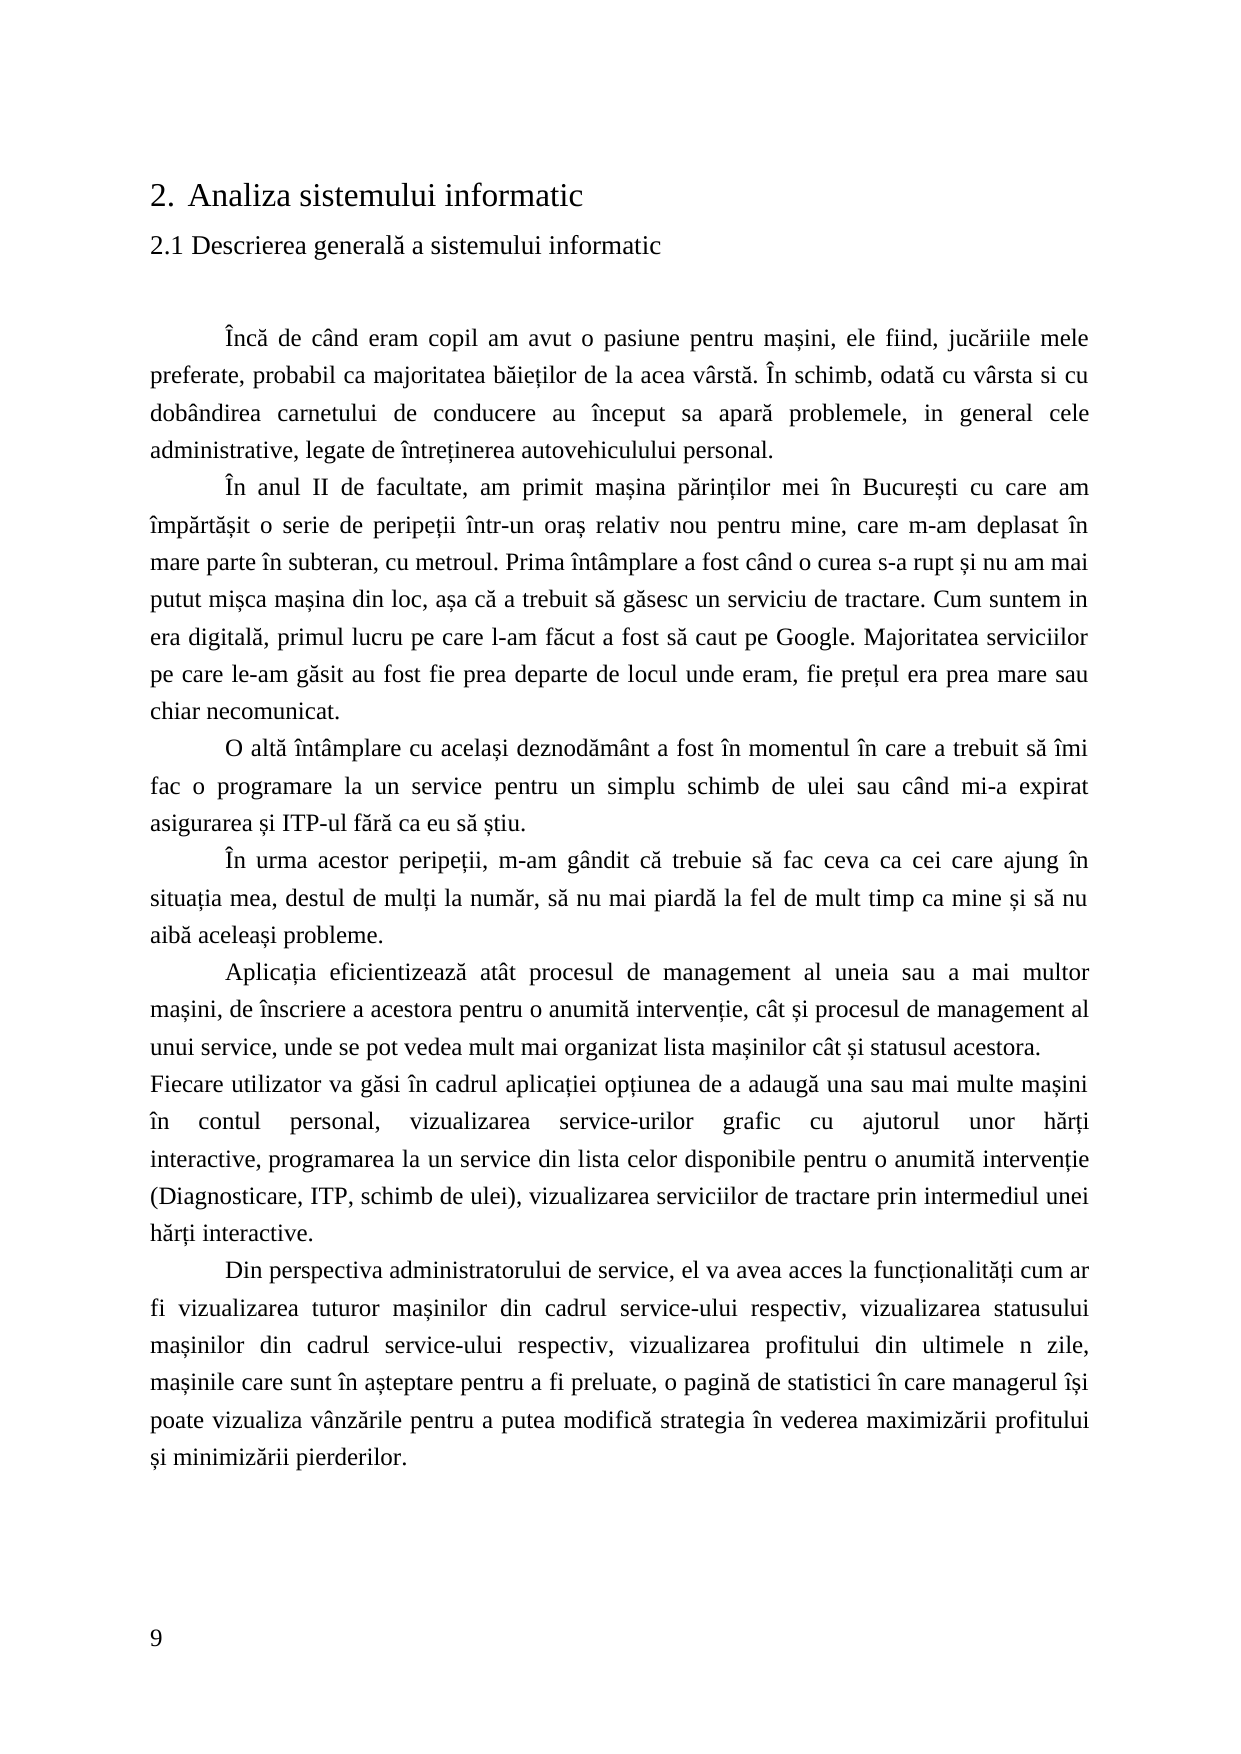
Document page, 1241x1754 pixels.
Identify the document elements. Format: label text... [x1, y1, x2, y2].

text În anul II de facultate, am primit mașina părinților mei în București cu care am împărtășit o serie de peripeții într-un oraș relativ nou pentru mine, care m-am deplasat în mare parte în subteran, cu metroul. Prima întâmplare a fost când o curea s-a rupt și nu am mai putut mișca mașina din loc, așa că a trebuit să găsesc un serviciu de tractare. Cum suntem in era digitală, primul lucru pe care l-am făcut a fost să caut pe Google. Majoritatea serviciilor pe care le-am găsit au fost fie prea departe de locul unde eram, fie prețul era prea mare sau chiar necomunicat. [150, 472, 1090, 725]
subtitle Analiza sistemului informatic [150, 175, 1090, 213]
subtitle 2.1 Descrierea generală a sistemului informatic [150, 229, 1090, 260]
text În urma acestor peripeții, m-am gândit că trebuie să fac ceva ca cei care ajung în situația mea, destul de mulți la număr, să nu mai piardă la fel de mult timp ca mine și să nu aibă aceleași probleme. [150, 845, 1090, 949]
text Fiecare utilizator va găsi în cadrul aplicației opțiunea de a adaugă una sau mai multe mașini în contul personal, vizualizarea service-urilor grafic cu ajutorul unor hărți interactive, programarea la un service din lista celor disponibile pentru o anumită intervenție (Diagnosticare, ITP, schimb de ulei), vizualizarea serviciilor de tractare prin intermediul unei hărți interactive. [150, 1069, 1090, 1247]
text Aplicația eficientizează atât procesul de management al uneia sau a mai multor mașini, de înscriere a acestora pentru o anumită intervenție, cât și procesul de management al unui service, unde se pot vedea mult mai organizat lista mașinilor cât și statusul acestora. [150, 957, 1090, 1061]
text Din perspectiva administratorului de service, el va avea acces la funcționalități cum ar fi vizualizarea tuturor mașinilor din cadrul service-ului respectiv, vizualizarea statusului mașinilor din cadrul service-ului respectiv, vizualizarea profitului din ultimele n zile, mașinile care sunt în așteptare pentru a fi preluate, o pagină de statistici în care managerul își poate vizualiza vânzările pentru a putea modifică strategia în vederea maximizării profitului și minimizării pierderilor. [150, 1256, 1090, 1471]
text Încă de când eram copil am avut o pasiune pentru mașini, ele fiind, jucăriile mele preferate, probabil ca majoritatea băieților de la acea vârstă. În schimb, odată cu vârsta si cu dobândirea carnetului de conducere au început sa apară problemele, in general cele administrative, legate de întreținerea autovehiculului personal. [150, 323, 1090, 464]
text O altă întâmplare cu același deznodământ a fost în momentul în care a trebuit să îmi fac o programare la un service pentru un simplu schimb de ulei sau când mi-a expirat asigurarea și ITP-ul fără ca eu să știu. [150, 733, 1090, 837]
